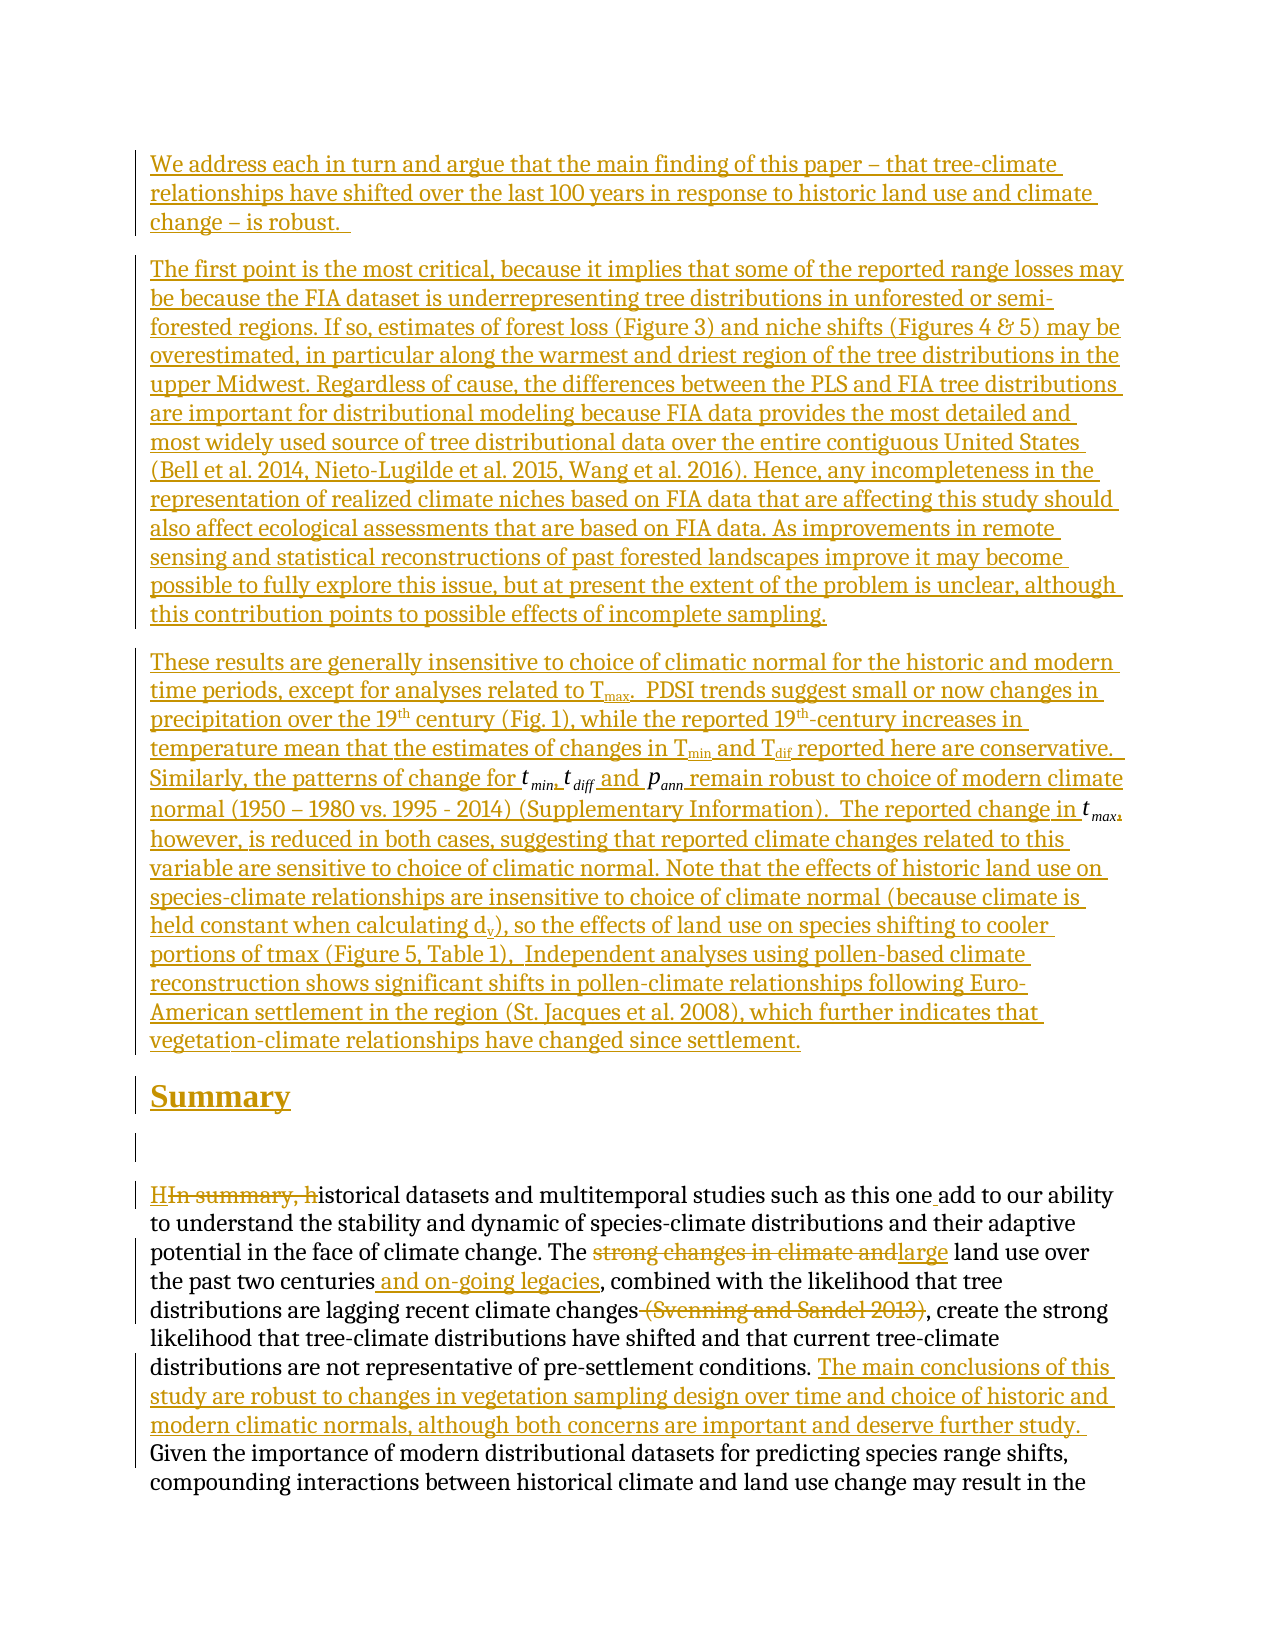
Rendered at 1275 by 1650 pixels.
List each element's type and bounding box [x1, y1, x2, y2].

text [150, 1181, 1125, 1497]
